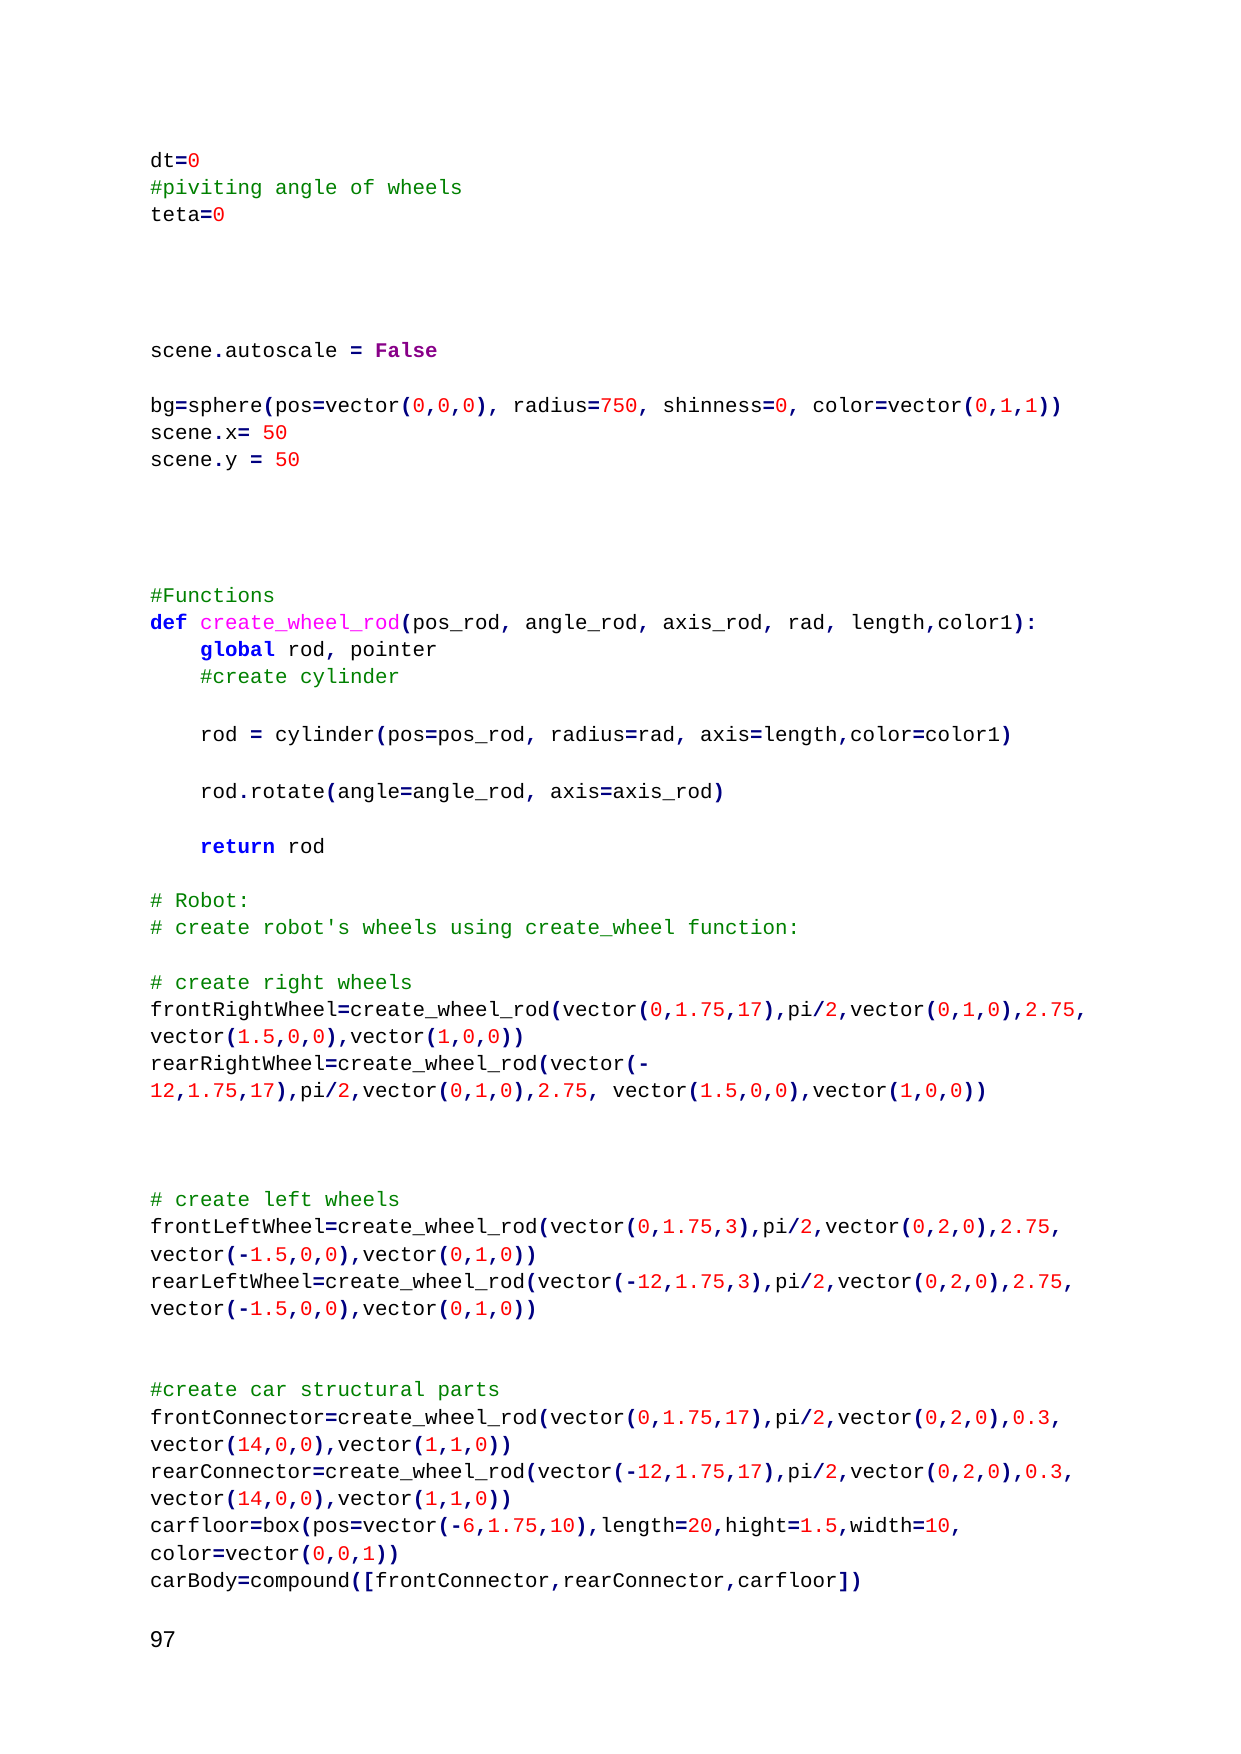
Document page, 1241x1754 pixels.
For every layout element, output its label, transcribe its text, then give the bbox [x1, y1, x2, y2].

text scene.y = 50 [150, 449, 1090, 473]
text rod.rotate(angle=angle_rod, axis=axis_rod) [150, 781, 1090, 805]
text #create car structural parts [150, 1379, 1090, 1403]
text # Robot: [150, 890, 1090, 914]
text frontLeftWheel=create_wheel_rod(vector(0,1.75,3),pi/2,vector(0,2,0),2.75, vector(-1.5,0,0),vector(0,1,0)) [150, 1216, 1090, 1267]
text # create right wheels [150, 972, 1090, 995]
text bg=sphere(pos=vector(0,0,0), radius=750, shinness=0, color=vector(0,1,1)) [150, 395, 1090, 418]
text scene.autoscale = False [150, 340, 1090, 364]
text # create left wheels [150, 1189, 1090, 1213]
text scene.x= 50 [150, 422, 1090, 446]
text global rod, pointer [150, 639, 1090, 663]
text #create cylinder [150, 667, 1090, 690]
text carBody=compound([frontConnector,rearConnector,carfloor]) [150, 1570, 1090, 1593]
text # create robot's wheels using create_wheel function: [150, 917, 1090, 941]
text def create_wheel_rod(pos_rod, angle_rod, axis_rod, rad, length,color1): [150, 612, 1090, 636]
text teta=0 [150, 204, 1090, 228]
text carfloor=box(pos=vector(-6,1.75,10),length=20,hight=1.5,width=10, color=vector(0,0,1)) [150, 1515, 1090, 1566]
text rearRightWheel=create_wheel_rod(vector(-12,1.75,17),pi/2,vector(0,1,0),2.75, vector(1.5,0,0),vector(1,0,0)) [150, 1053, 1090, 1104]
text return rod [150, 836, 1090, 859]
text dt=0 [150, 150, 1090, 174]
text rod = cylinder(pos=pos_rod, radius=rad, axis=length,color=color1) [150, 724, 1090, 748]
text #Functions [150, 585, 1090, 609]
text rearLeftWheel=create_wheel_rod(vector(-12,1.75,3),pi/2,vector(0,2,0),2.75, vector(-1.5,0,0),vector(0,1,0)) [150, 1271, 1090, 1322]
text #piviting angle of wheels [150, 177, 1090, 201]
text rearConnector=create_wheel_rod(vector(-12,1.75,17),pi/2,vector(0,2,0),0.3, vector(14,0,0),vector(1,1,0)) [150, 1461, 1090, 1512]
text frontConnector=create_wheel_rod(vector(0,1.75,17),pi/2,vector(0,2,0),0.3, vector(14,0,0),vector(1,1,0)) [150, 1407, 1090, 1457]
text frontRightWheel=create_wheel_rod(vector(0,1.75,17),pi/2,vector(0,1,0),2.75, vector(1.5,0,0),vector(1,0,0)) [150, 999, 1090, 1050]
